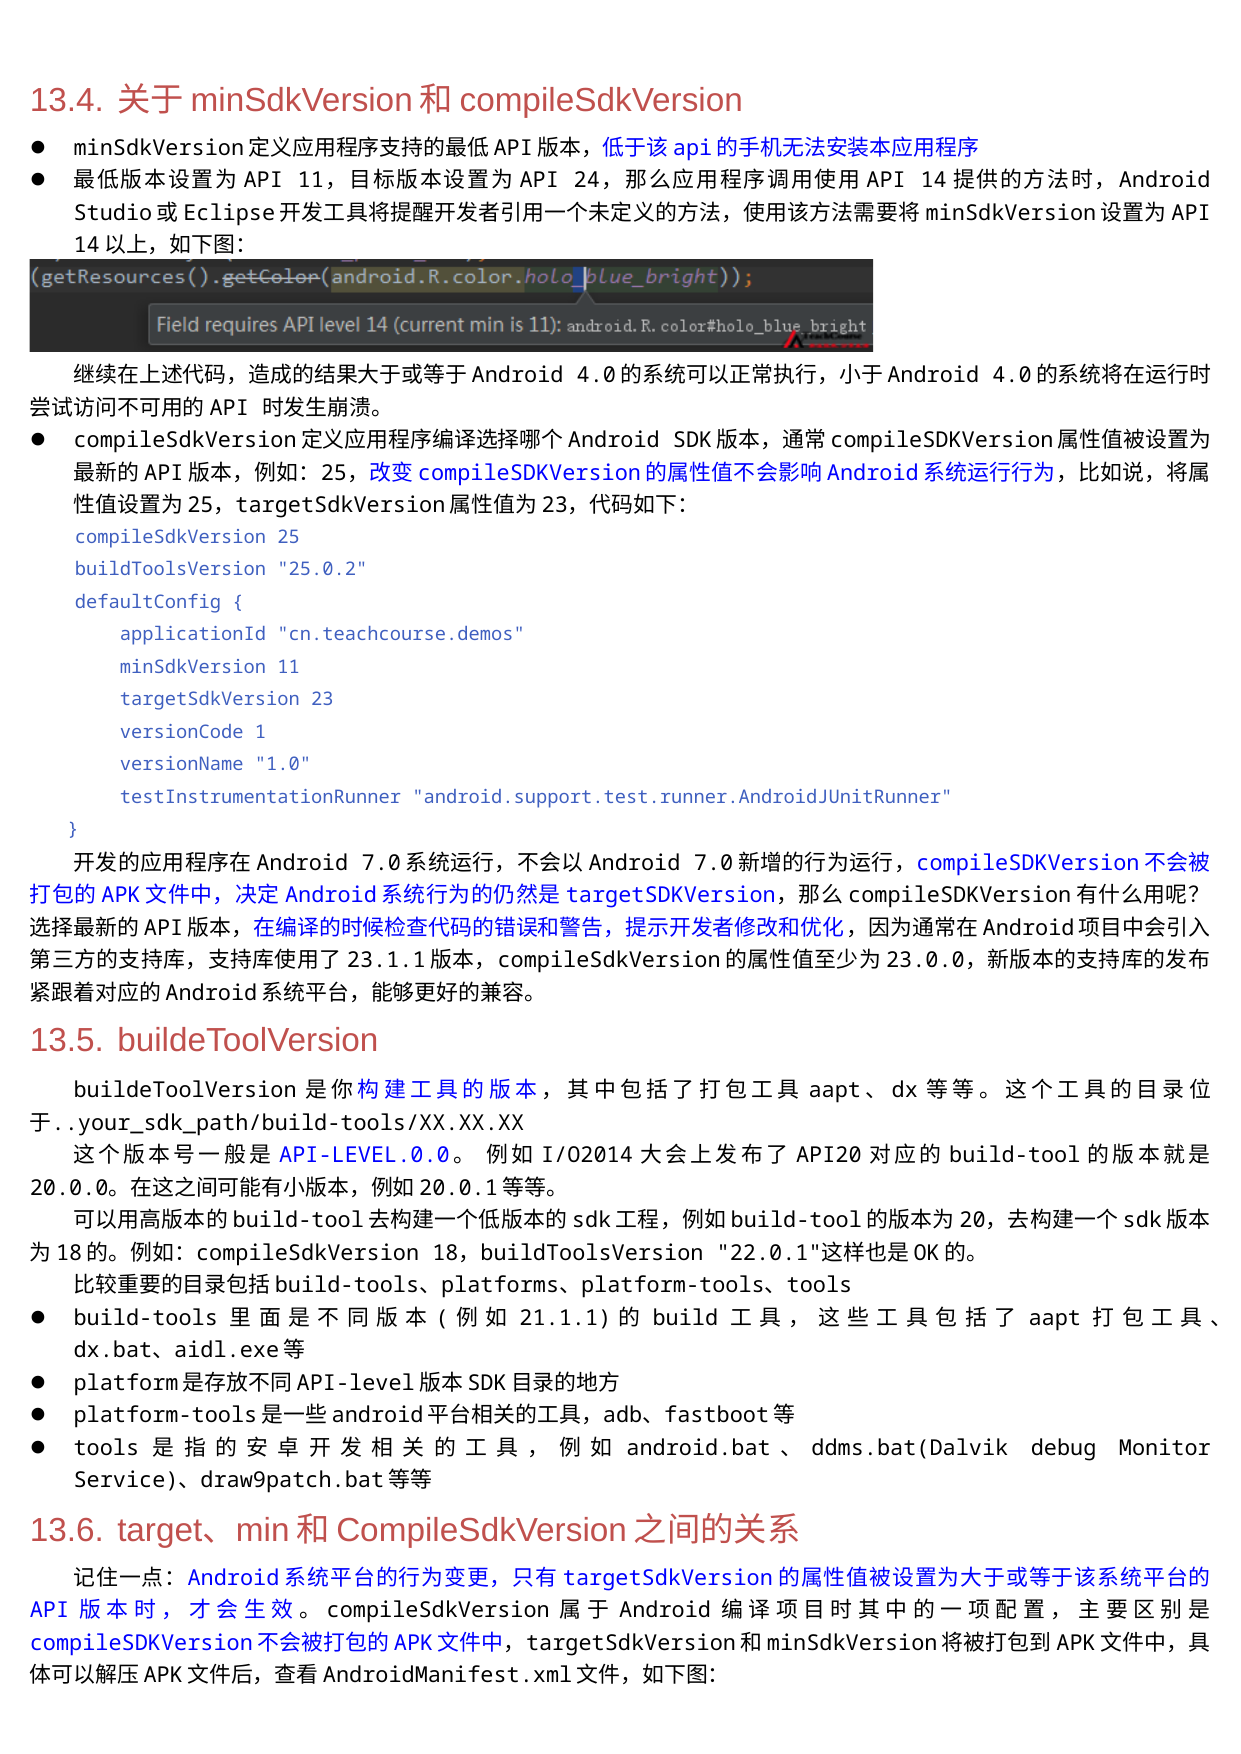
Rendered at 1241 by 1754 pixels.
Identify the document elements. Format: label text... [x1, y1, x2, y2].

text 开发的应用程序在Android 7.0系统运行，不会以Android 7.0新增的行为运行，compileSDKVersion不会被打包的APK文件中，决定Android系统行为的仍然是targetSDKVersion，那么compileSDKVersion有什么用呢？选择最新的API版本，在编译的时候检查代码的错误和警告，提示开发者修改和优化，因为通常在Android项目中会引入第三方的支持库，支持库使用了23.1.1版本，compileSdkVersion的属性值至少为23.0.0，新版本的支持库的发布紧跟着对应的Android系统平台，能够更好的兼容。 [29, 844, 1211, 1007]
list platform是存放不同API-level版本SDK目录的地方 [29, 1364, 1211, 1397]
list minSdkVersion定义应用程序支持的最低API版本，低于该api的手机无法安装本应用程序 [29, 129, 1211, 162]
list buildToolsVersion "25.0.2" [29, 552, 1211, 584]
list 最低版本设置为API 11，目标版本设置为API 24，那么应用程序调用使用API 14提供的方法时，Android Studio或Eclipse开发工具将提醒开发者引用一个未定义的方法，使用该方法需要将minSdkVersion设置为API 14以上，如下图： [29, 162, 1211, 259]
subtitle target、min和CompileSdkVersion之间的关系 [29, 1494, 1211, 1559]
list compileSdkVersion 25 [29, 519, 1211, 552]
list platform-tools是一些android平台相关的工具，adb、fastboot等 [29, 1397, 1211, 1429]
text 记住一点：Android系统平台的行为变更，只有targetSdkVersion的属性值被设置为大于或等于该系统平台的API版本时，才会生效。compileSdkVersion属于Android编译项目时其中的一项配置，主要区别是compileSDKVersion不会被打包的APK文件中，targetSdkVersion和minSdkVersion将被打包到APK文件中，具体可以解压APK文件后，查看AndroidManifest.xml文件，如下图： [29, 1559, 1211, 1689]
text 这个版本号一般是API-LEVEL.0.0。 例如I/O2014大会上发布了API20对应的build-tool的版本就是20.0.0。在这之间可能有小版本，例如20.0.1等等。 [29, 1137, 1211, 1202]
text 可以用高版本的build-tool去构建一个低版本的sdk工程，例如build-tool的版本为20，去构建一个sdk版本为18的。例如：compileSdkVersion 18，buildToolsVersion "22.0.1"这样也是OK的。 [29, 1202, 1211, 1267]
subtitle buildeToolVersion [29, 1007, 1211, 1072]
list testInstrumentationRunner "android.support.test.runner.AndroidJUnitRunner" [29, 779, 1211, 812]
list versionName "1.0" [29, 747, 1211, 779]
list compileSdkVersion定义应用程序编译选择哪个Android SDK版本，通常compileSDKVersion属性值被设置为最新的API版本，例如：25，改变compileSDKVersion的属性值不会影响Android系统运行行为，比如说，将属性值设置为25，targetSdkVersion属性值为23，代码如下： [29, 422, 1211, 519]
list defaultConfig { [29, 584, 1211, 617]
list versionCode 1 [29, 714, 1211, 747]
text buildeToolVersion是你构建工具的版本，其中包括了打包工具aapt、dx等等。这个工具的目录位于..your_sdk_path/build-tools/XX.XX.XX [29, 1072, 1211, 1137]
text 比较重要的目录包括build-tools、platforms、platform-tools、tools [29, 1267, 1211, 1299]
list targetSdkVersion 23 [29, 682, 1211, 714]
subtitle 关于minSdkVersion和compileSdkVersion [29, 64, 1211, 129]
list } [29, 812, 1211, 844]
list build-tools里面是不同版本(例如21.1.1)的build工具，这些工具包括了aapt打包工具、dx.bat、aidl.exe等 [29, 1299, 1211, 1364]
picture [29, 259, 874, 352]
list applicationId "cn.teachcourse.demos" [29, 617, 1211, 649]
list minSdkVersion 11 [29, 649, 1211, 682]
list tools是指的安卓开发相关的工具，例如android.bat、ddms.bat(Dalvik debug Monitor Service)、draw9patch.bat等等 [29, 1429, 1211, 1494]
text 继续在上述代码，造成的结果大于或等于Android 4.0的系统可以正常执行，小于Android 4.0的系统将在运行时尝试访问不可用的 API 时发生崩溃。 [29, 357, 1211, 422]
